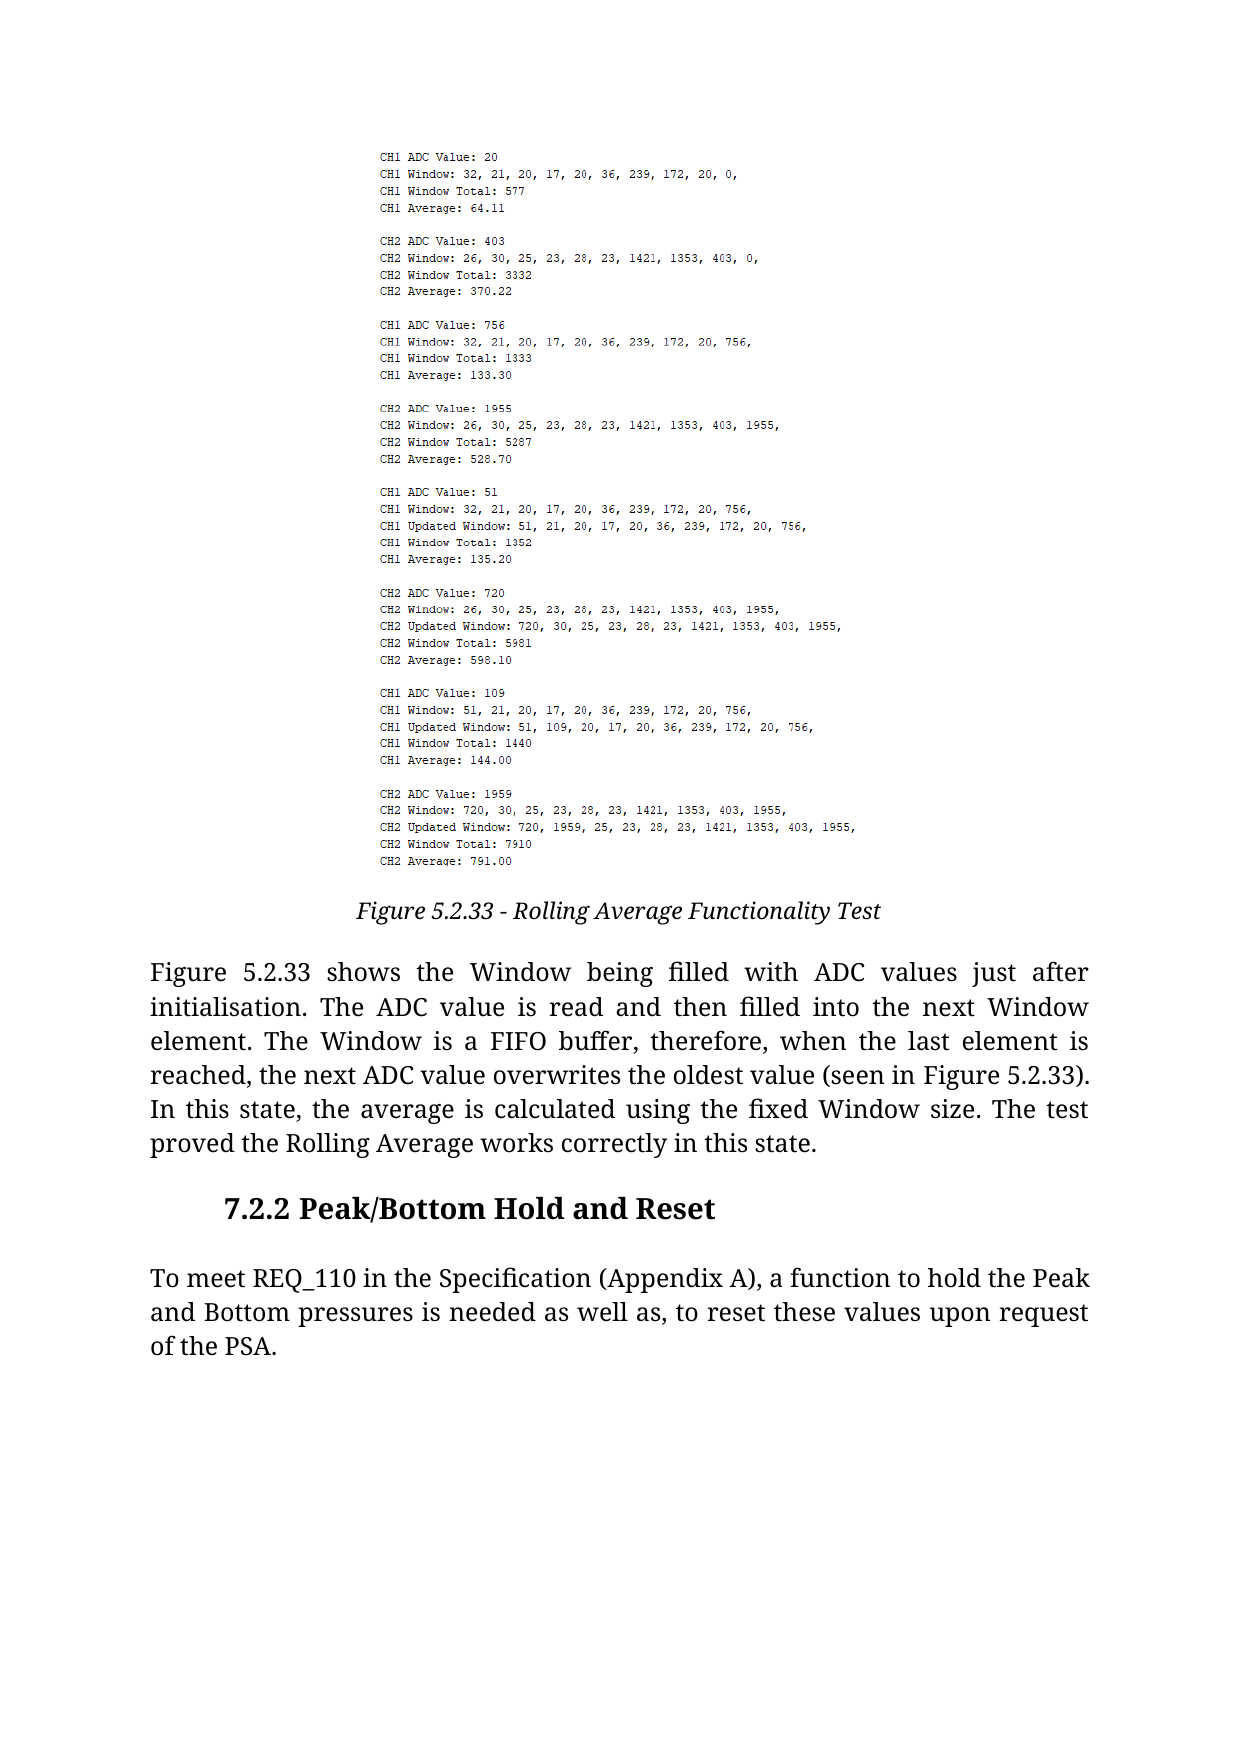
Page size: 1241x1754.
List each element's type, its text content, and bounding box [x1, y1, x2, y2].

subtitle Peak/Bottom Hold and Reset [224, 1189, 1090, 1228]
picture [379, 150, 862, 866]
text To meet REQ_110 in the Specification (Appendix A), a function to hold the Peak and Bottom pressures is needed as well as, to reset these values upon request of the PSA. [150, 1261, 1090, 1363]
